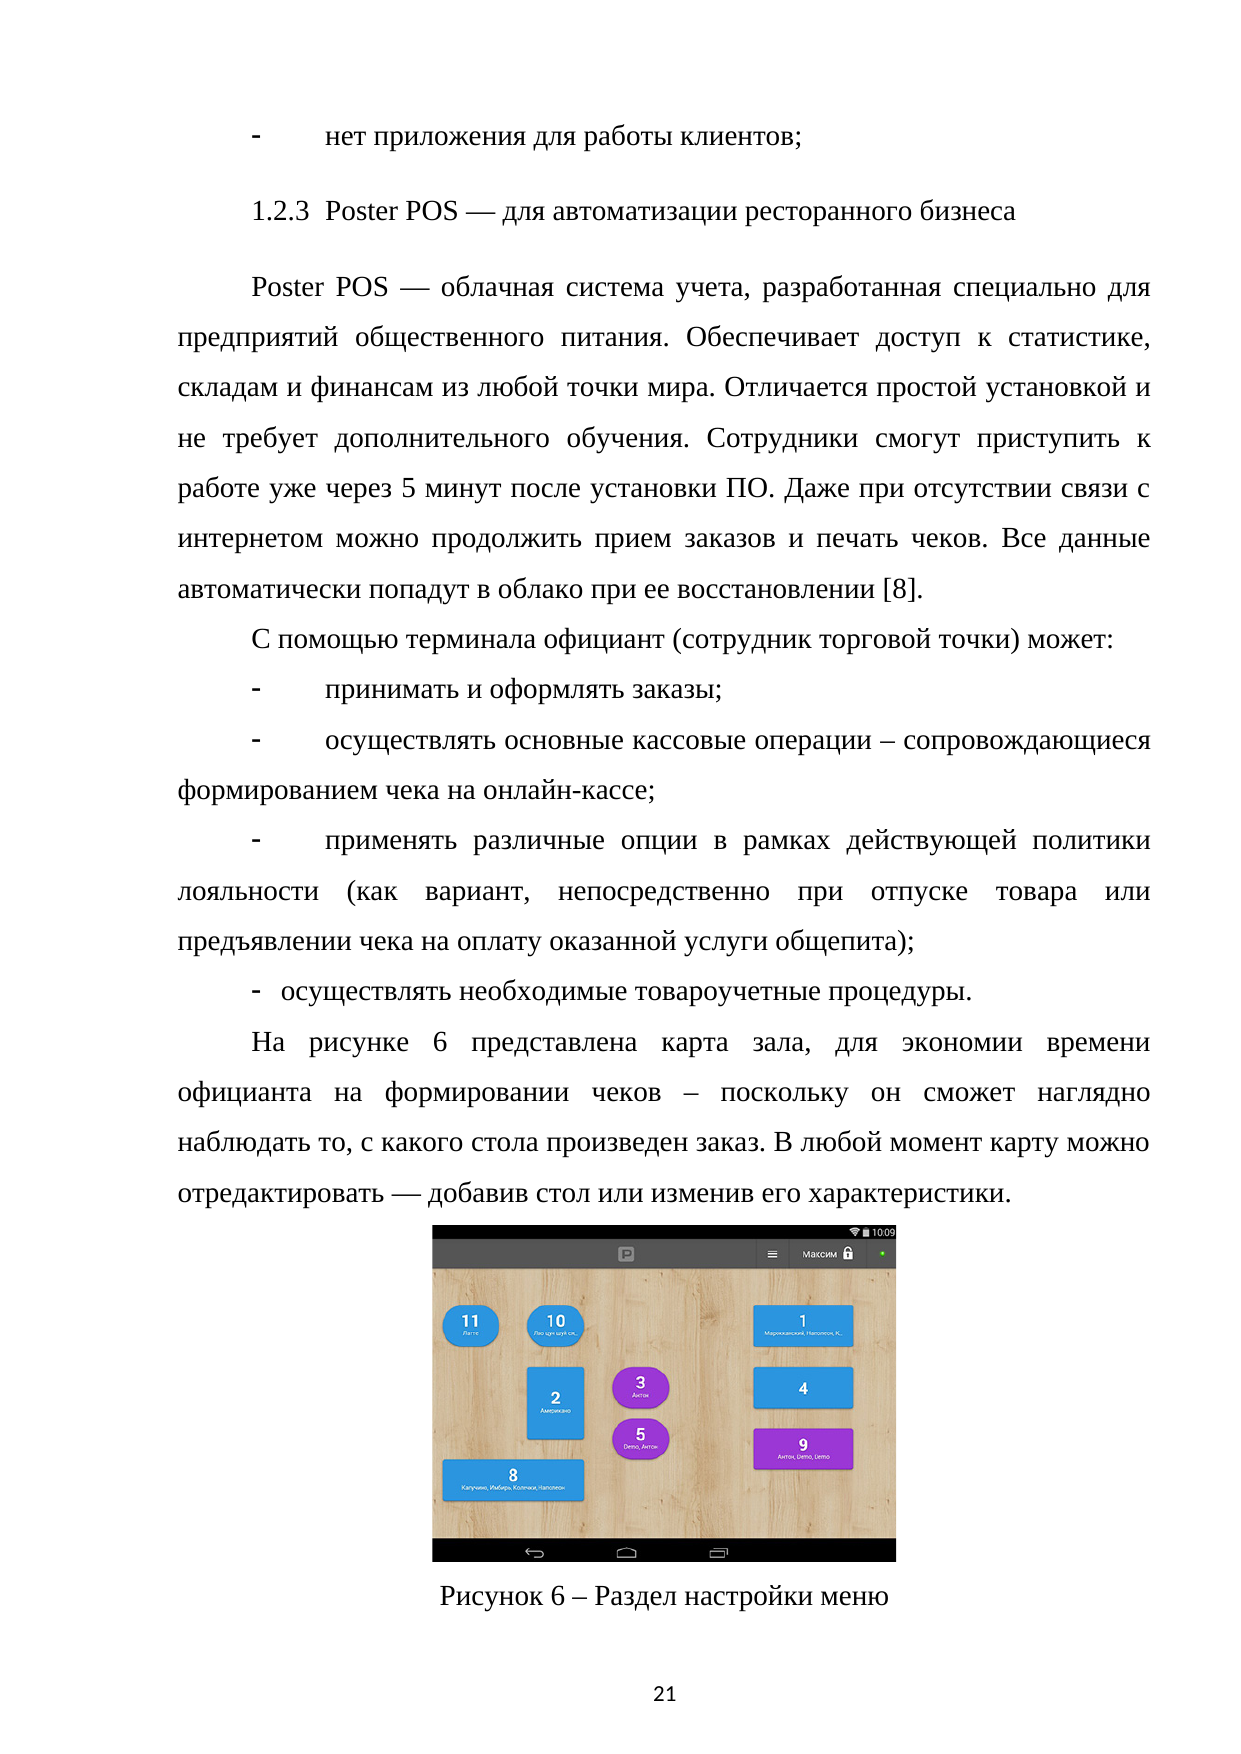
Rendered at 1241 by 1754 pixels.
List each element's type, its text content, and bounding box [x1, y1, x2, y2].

text Poster POS — для автоматизации ресторанного бизнеса [251, 193, 1152, 227]
picture [432, 1225, 897, 1562]
text осуществлять необходимые товароучетные процедуры. [177, 973, 1152, 1007]
text осуществлять основные кассовые операции – сопровождающиеся формированием чека на онлайн-кассе; [177, 722, 1152, 806]
text С помощью терминала официант (сотрудник торговой точки) может: [177, 621, 1152, 654]
list нет приложения для работы клиентов; [177, 118, 1152, 152]
text Рисунок 6 – Раздел настройки меню [177, 1578, 1152, 1611]
text принимать и оформлять заказы; [177, 671, 1152, 705]
text На рисунке 6 представлена карта зала, для экономии времени официанта на формировании чеков – поскольку он сможет наглядно наблюдать то, с какого стола произведен заказ. В любой момент карту можно отредактировать — добавив стол или изменив его характеристики. [177, 1024, 1152, 1208]
text применять различные опции в рамках действующей политики лояльности (как вариант, непосредственно при отпуске товара или предъявлении чека на оплату оказанной услуги общепита); [177, 822, 1152, 957]
text Poster POS — облачная система учета, разработанная специально для предприятий общественного питания. Обеспечивает доступ к статистике, складам и финансам из любой точки мира. Отличается простой установкой и не требует дополнительного обучения. Сотрудники смогут приступить к работе уже через 5 минут после установки ПО. Даже при отсутствии связи с интернетом можно продолжить прием заказов и печать чеков. Все данные автоматически попадут в облако при ее восстановлении [8]. [177, 269, 1152, 604]
